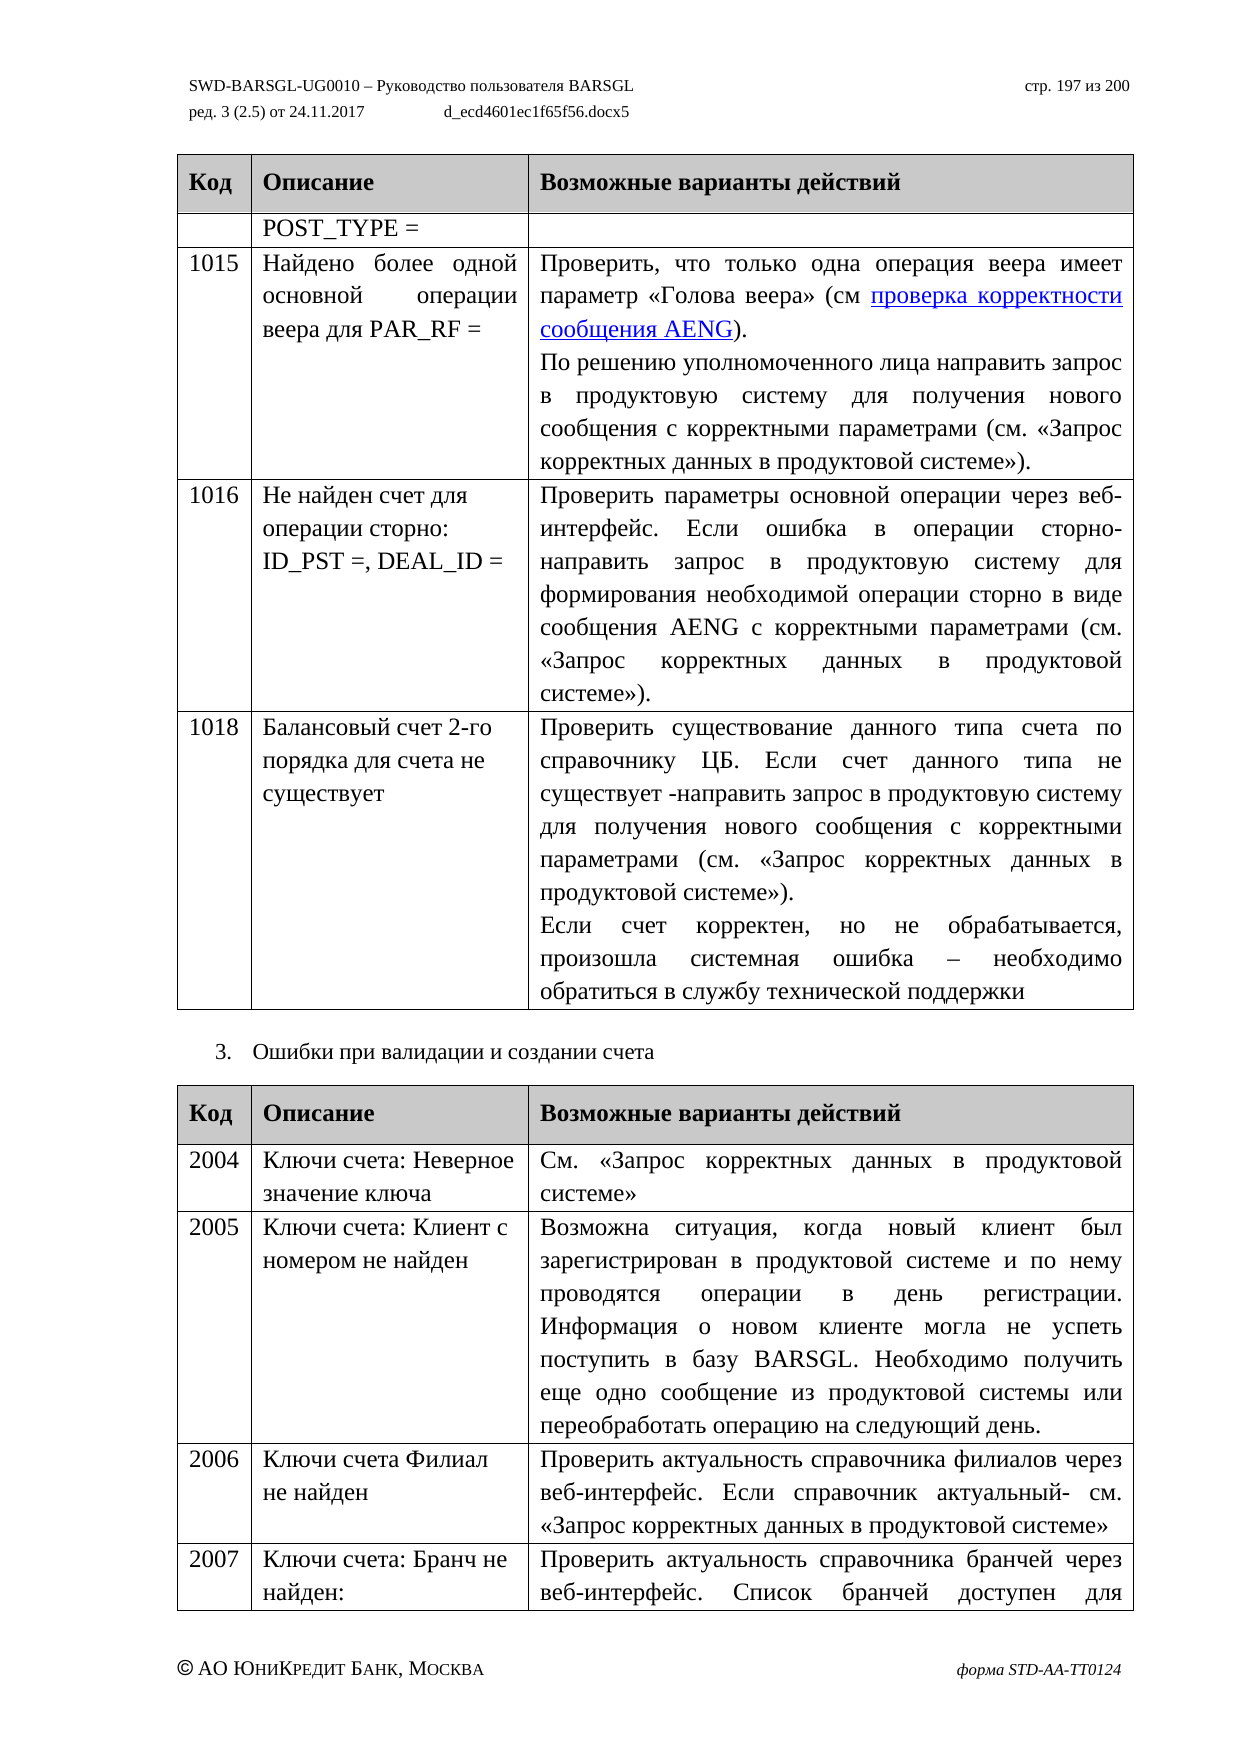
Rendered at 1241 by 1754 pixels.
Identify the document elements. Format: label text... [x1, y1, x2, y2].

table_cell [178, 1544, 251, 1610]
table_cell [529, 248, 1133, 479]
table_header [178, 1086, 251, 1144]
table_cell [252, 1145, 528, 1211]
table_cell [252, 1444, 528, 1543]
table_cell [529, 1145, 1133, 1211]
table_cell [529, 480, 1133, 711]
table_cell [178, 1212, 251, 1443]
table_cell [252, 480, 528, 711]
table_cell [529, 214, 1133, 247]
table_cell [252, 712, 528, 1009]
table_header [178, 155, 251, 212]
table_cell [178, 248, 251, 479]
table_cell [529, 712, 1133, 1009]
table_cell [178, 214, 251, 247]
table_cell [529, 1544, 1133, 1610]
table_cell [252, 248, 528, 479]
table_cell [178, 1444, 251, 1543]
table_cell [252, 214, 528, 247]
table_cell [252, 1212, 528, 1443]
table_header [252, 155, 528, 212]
list Ошибки при валидации и создании счета [215, 1038, 1152, 1064]
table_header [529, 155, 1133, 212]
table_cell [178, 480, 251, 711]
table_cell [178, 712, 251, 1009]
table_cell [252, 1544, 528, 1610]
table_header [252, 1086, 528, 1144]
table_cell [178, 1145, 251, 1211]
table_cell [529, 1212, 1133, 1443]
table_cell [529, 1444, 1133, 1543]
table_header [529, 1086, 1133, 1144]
